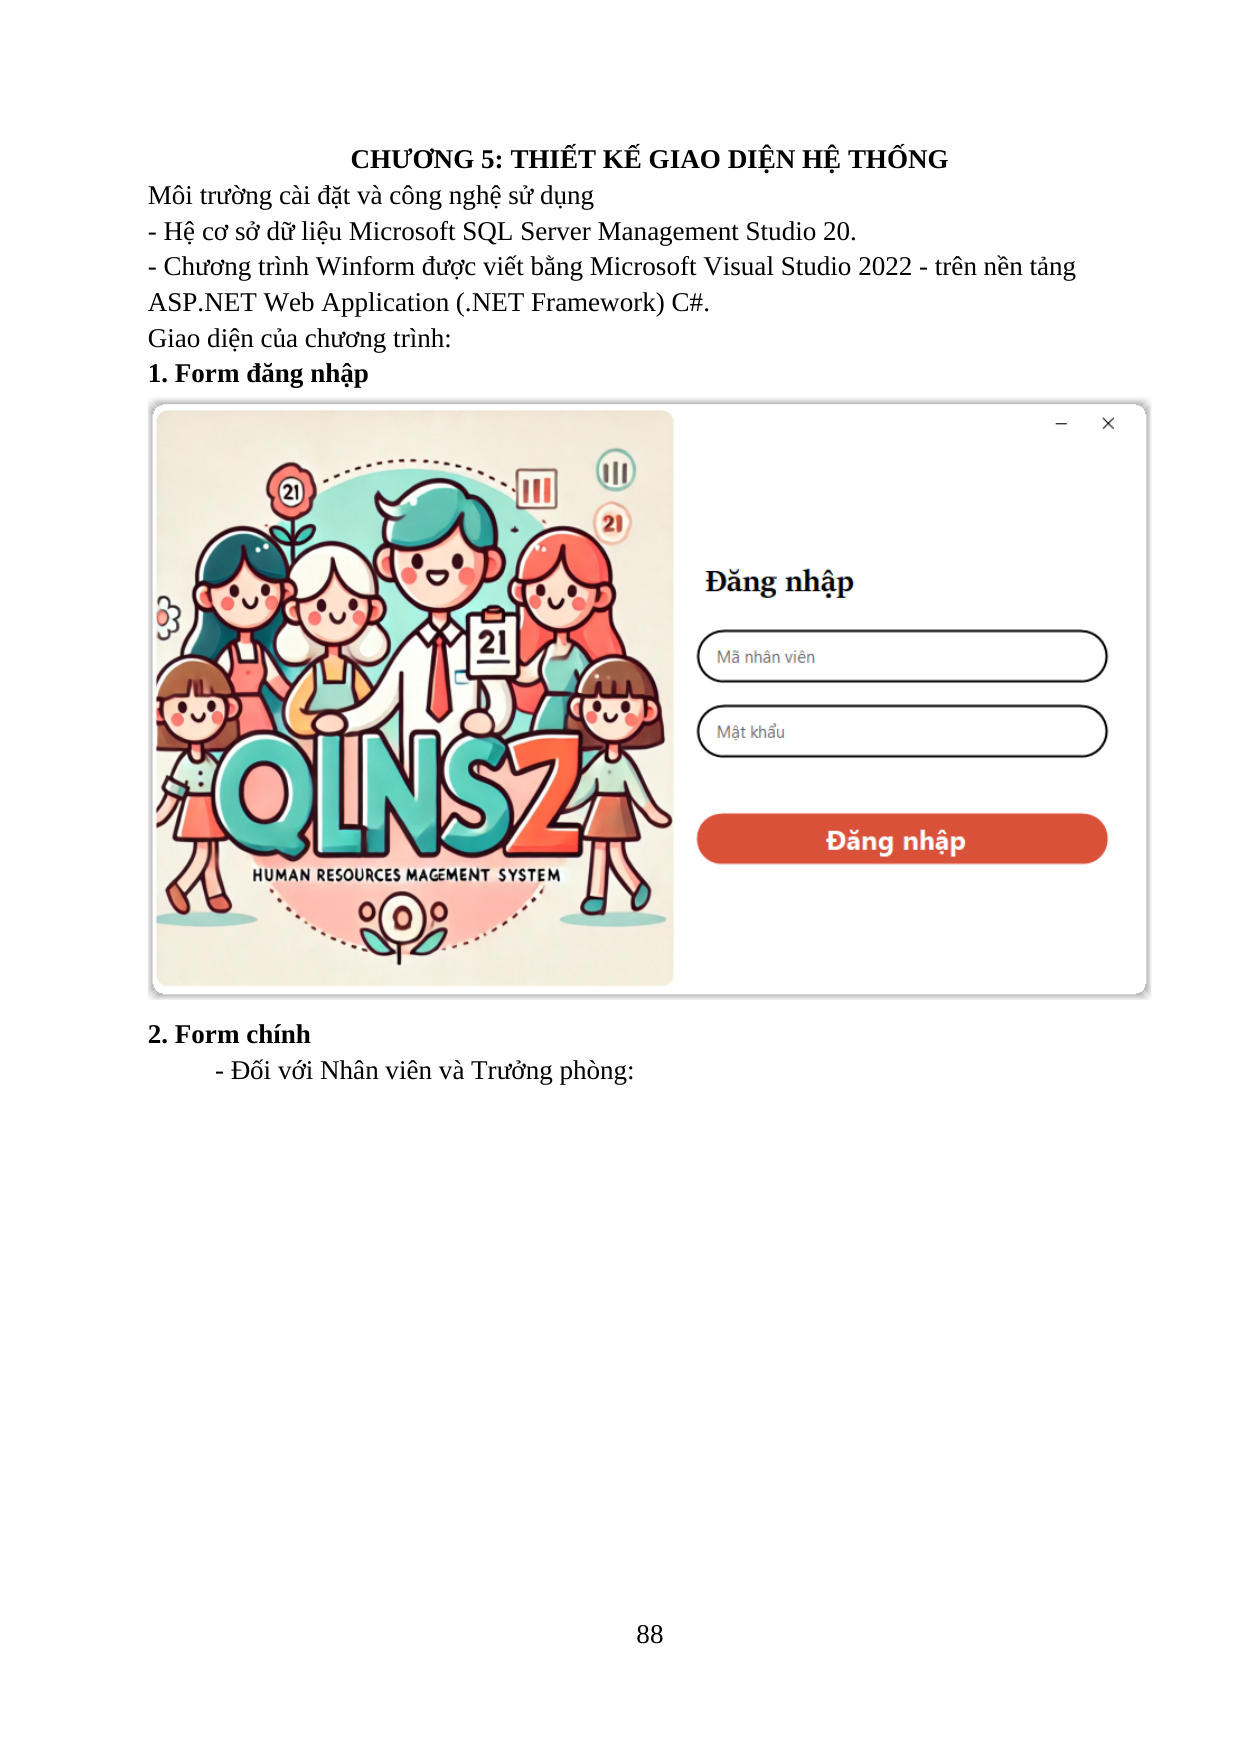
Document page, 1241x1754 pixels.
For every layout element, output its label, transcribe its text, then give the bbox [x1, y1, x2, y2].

text - Đối với Nhân viên và Trưởng phòng: [185, 1054, 1152, 1085]
text Giao diện của chương trình: [148, 322, 1152, 353]
text Môi trường cài đặt và công nghệ sử dụng [148, 179, 1152, 210]
text - Hệ cơ sở dữ liệu Microsoft SQL Server Management Studio 20. [148, 214, 1152, 246]
subtitle 1. Form đăng nhập [148, 357, 1152, 389]
subtitle CHƯƠNG 5: THIẾT KẾ GIAO DIỆN HỆ THỐNG [148, 143, 1152, 174]
text - Chương trình Winform được viết bằng Microsoft Visual Studio 2022 - trên nền tảng [148, 250, 1152, 281]
text ASP.NET Web Application (.NET Framework) C#. [148, 286, 1152, 317]
picture [147, 393, 1152, 1000]
subtitle 2. Form chính [148, 1018, 1152, 1049]
